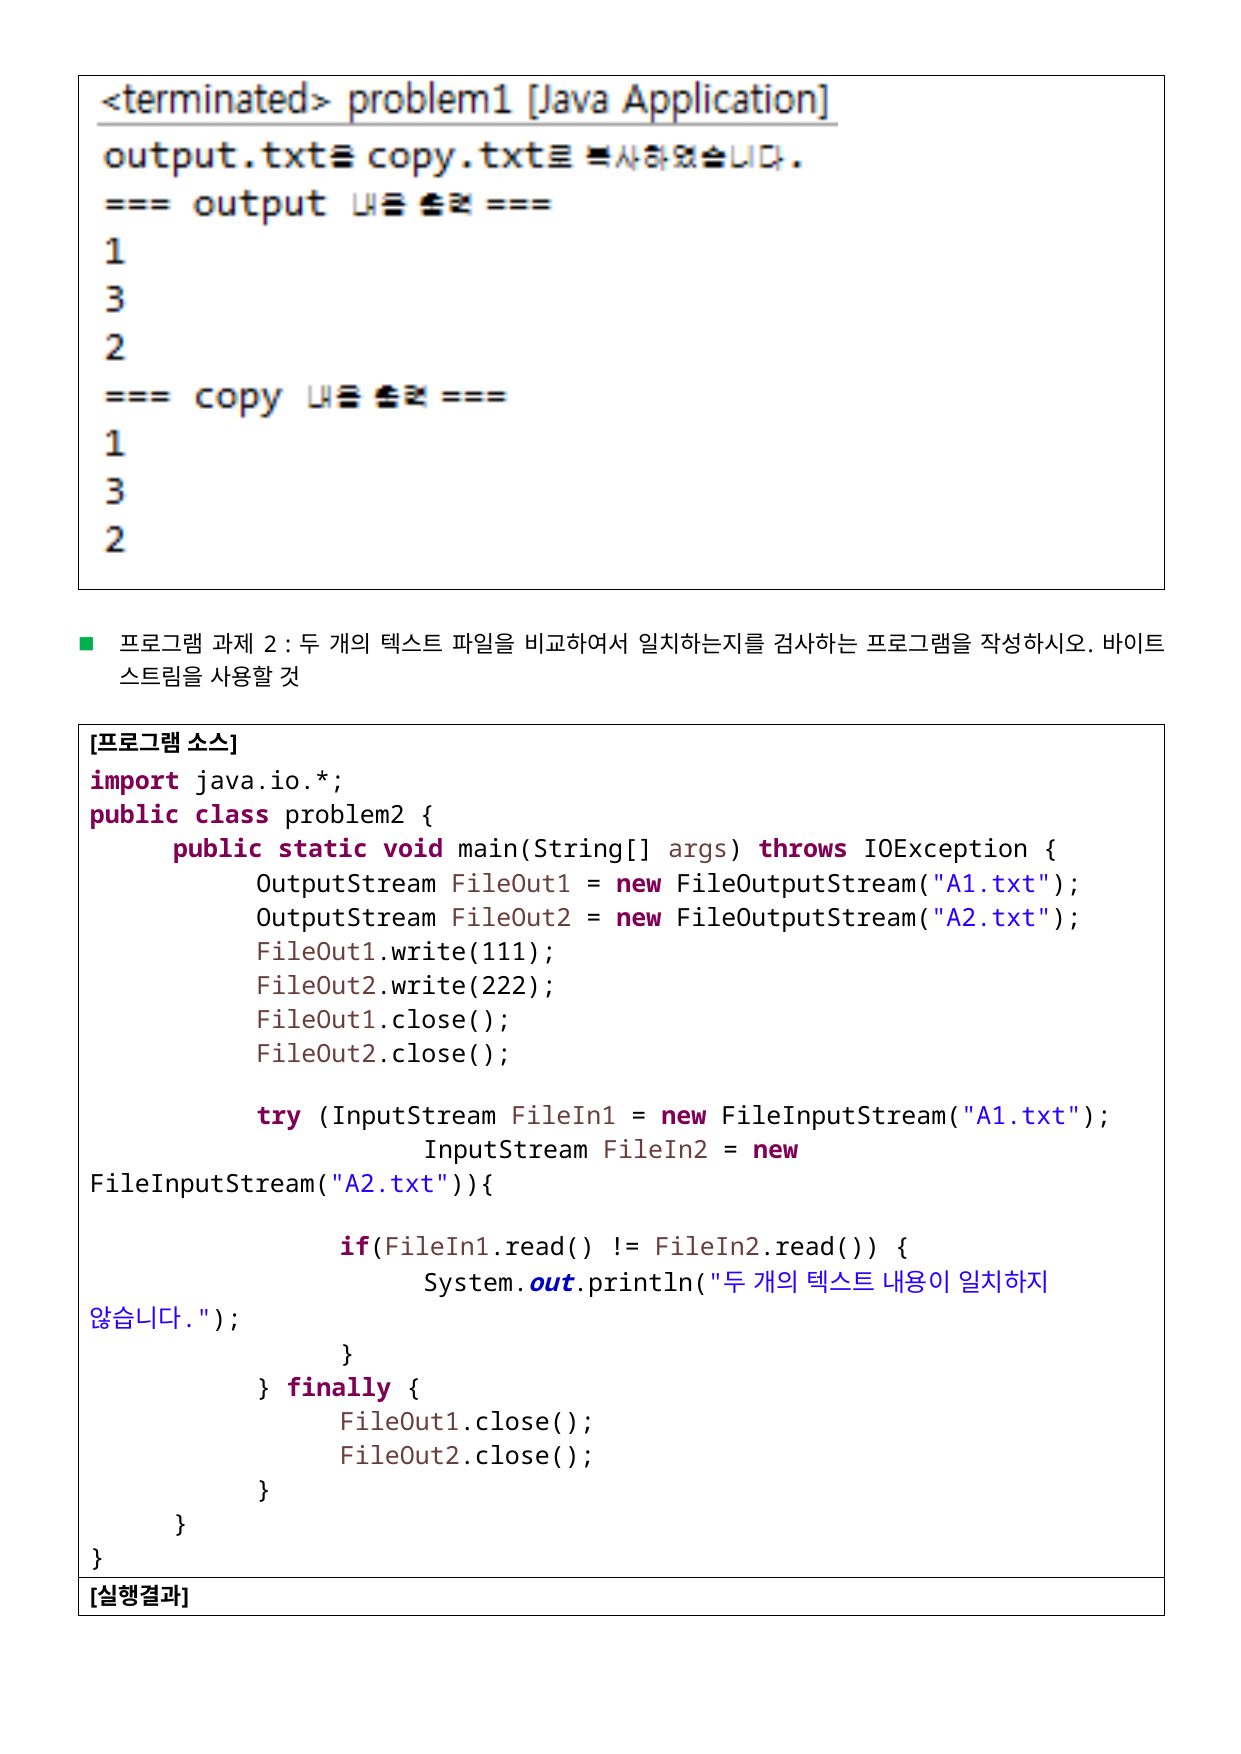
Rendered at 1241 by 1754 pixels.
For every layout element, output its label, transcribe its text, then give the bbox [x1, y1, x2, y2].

picture [89, 76, 838, 586]
list 프로그램 과제 2 : 두 개의 텍스트 파일을 비교하여서 일치하는지를 검사하는 프로그램을 작성하시오. 바이트 스트림을 사용할 것 [301, 626, 1165, 692]
table_cell [실행결과] [79, 1578, 1164, 1615]
table_cell [실행결과] [79, 76, 1164, 589]
list 프로그램 과제 2 : 두 개의 텍스트 파일을 비교하여서 일치하는지를 검사하는 프로그램을 작성하시오. 바이트 스트림을 사용할 것 [78, 626, 300, 692]
table_header [프로그램 소스] import java.io.*; public class problem2 { public static void main(String[] args) throws IOException { OutputStream FileOut1 = new FileOutputStream("A1.txt"); OutputStream FileOut2 = new FileOutputStream("A2.txt"); FileOut1.write(111); FileOut2.write(222); FileOut1.close(); FileOut2.close(); try (InputStream FileIn1 = new FileInputStream("A1.txt"); InputStream FileIn2 = new FileInputStream("A2.txt")){ if(FileIn1.read() != FileIn2.read()) { System.out.println("두 개의 텍스트 내용이 일치하지 않습니다."); } } finally { FileOut1.close(); FileOut2.close(); } } } [79, 725, 1164, 1577]
